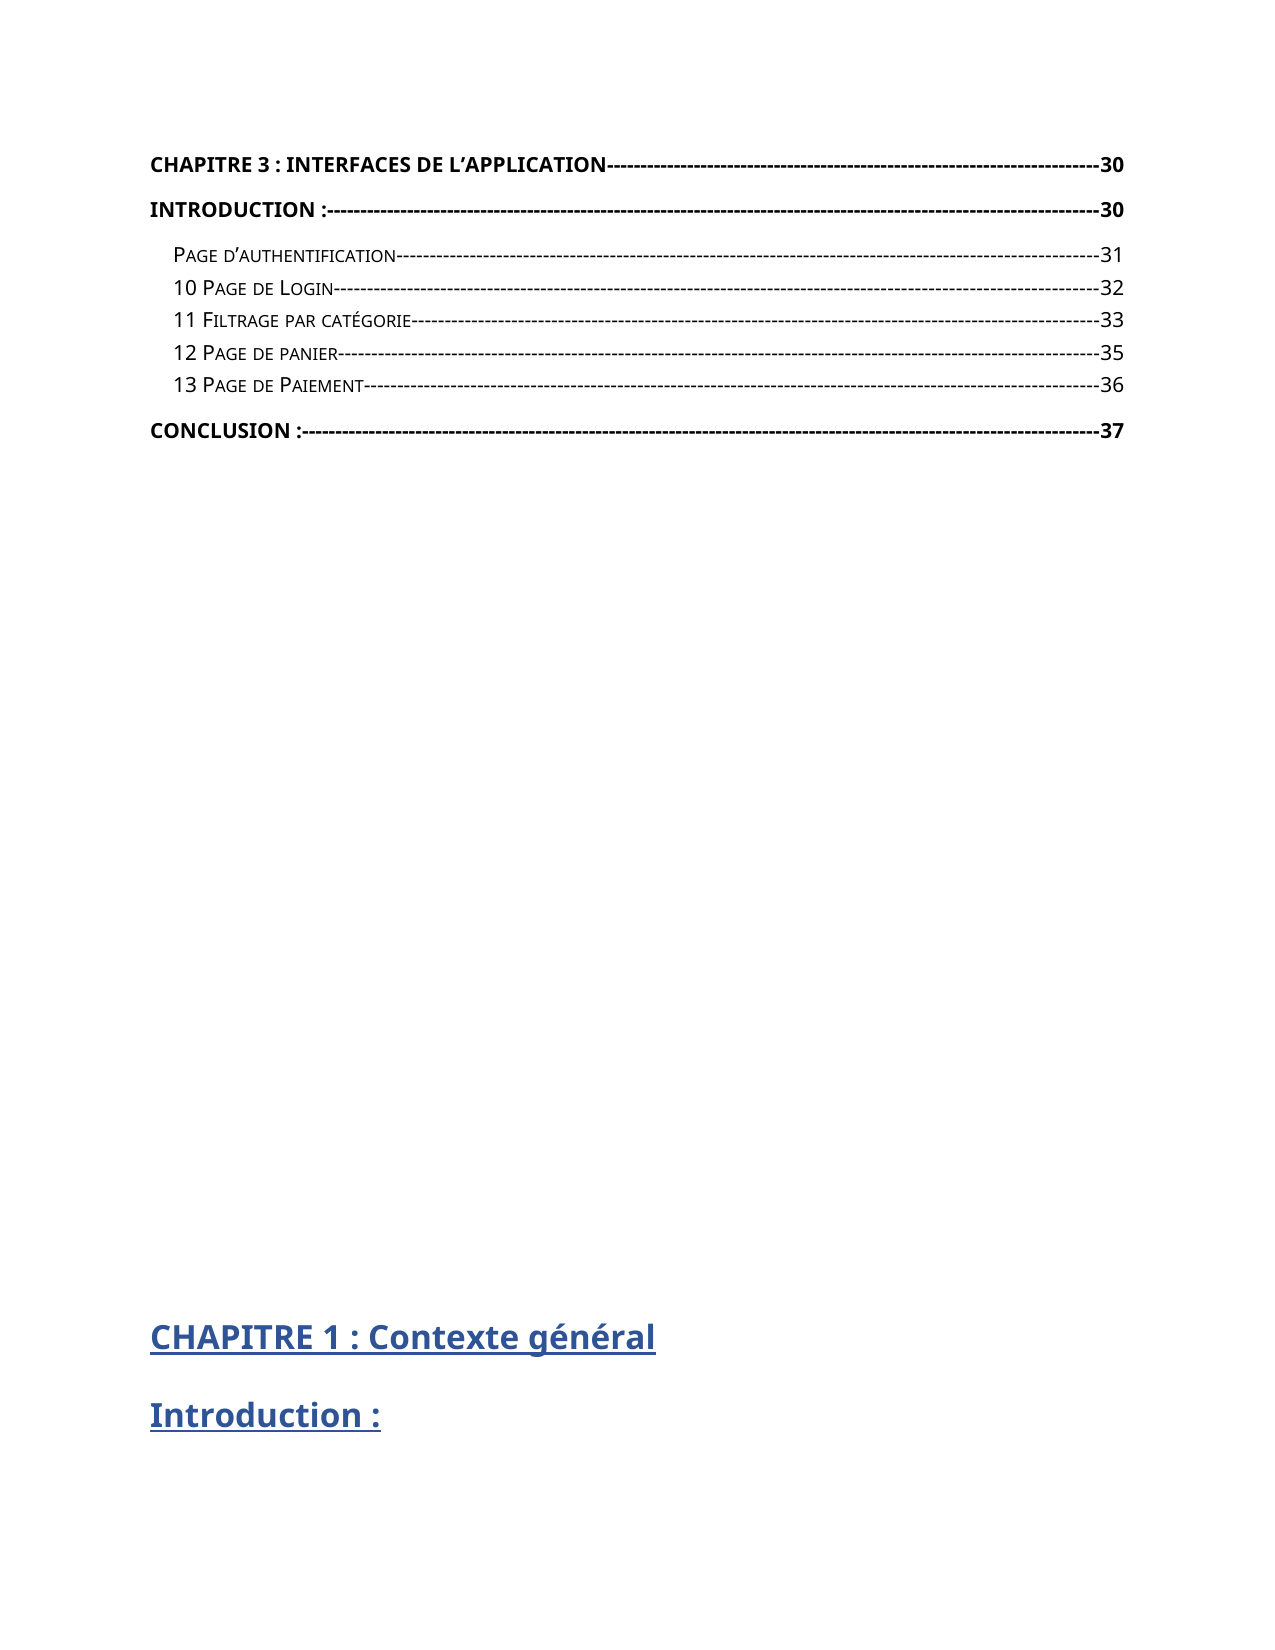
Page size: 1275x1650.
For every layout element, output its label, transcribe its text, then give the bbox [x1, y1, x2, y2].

text 12 Page de panier 35 [173, 338, 1125, 366]
text Introduction : 30 [150, 195, 1125, 223]
text 10 Page de Login 32 [173, 273, 1125, 301]
text Page d’authentification 31 [173, 240, 1125, 269]
text 13 Page de Paiement 36 [173, 371, 1125, 399]
text Chapitre 3 : Interfaces de l’application 30 [150, 150, 1125, 178]
subtitle Introduction : [150, 1391, 1125, 1437]
text Conclusion : 37 [150, 416, 1125, 444]
text 11 Filtrage par catégorie 33 [173, 305, 1125, 334]
subtitle CHAPITRE 1 : Contexte général [150, 1314, 1125, 1359]
